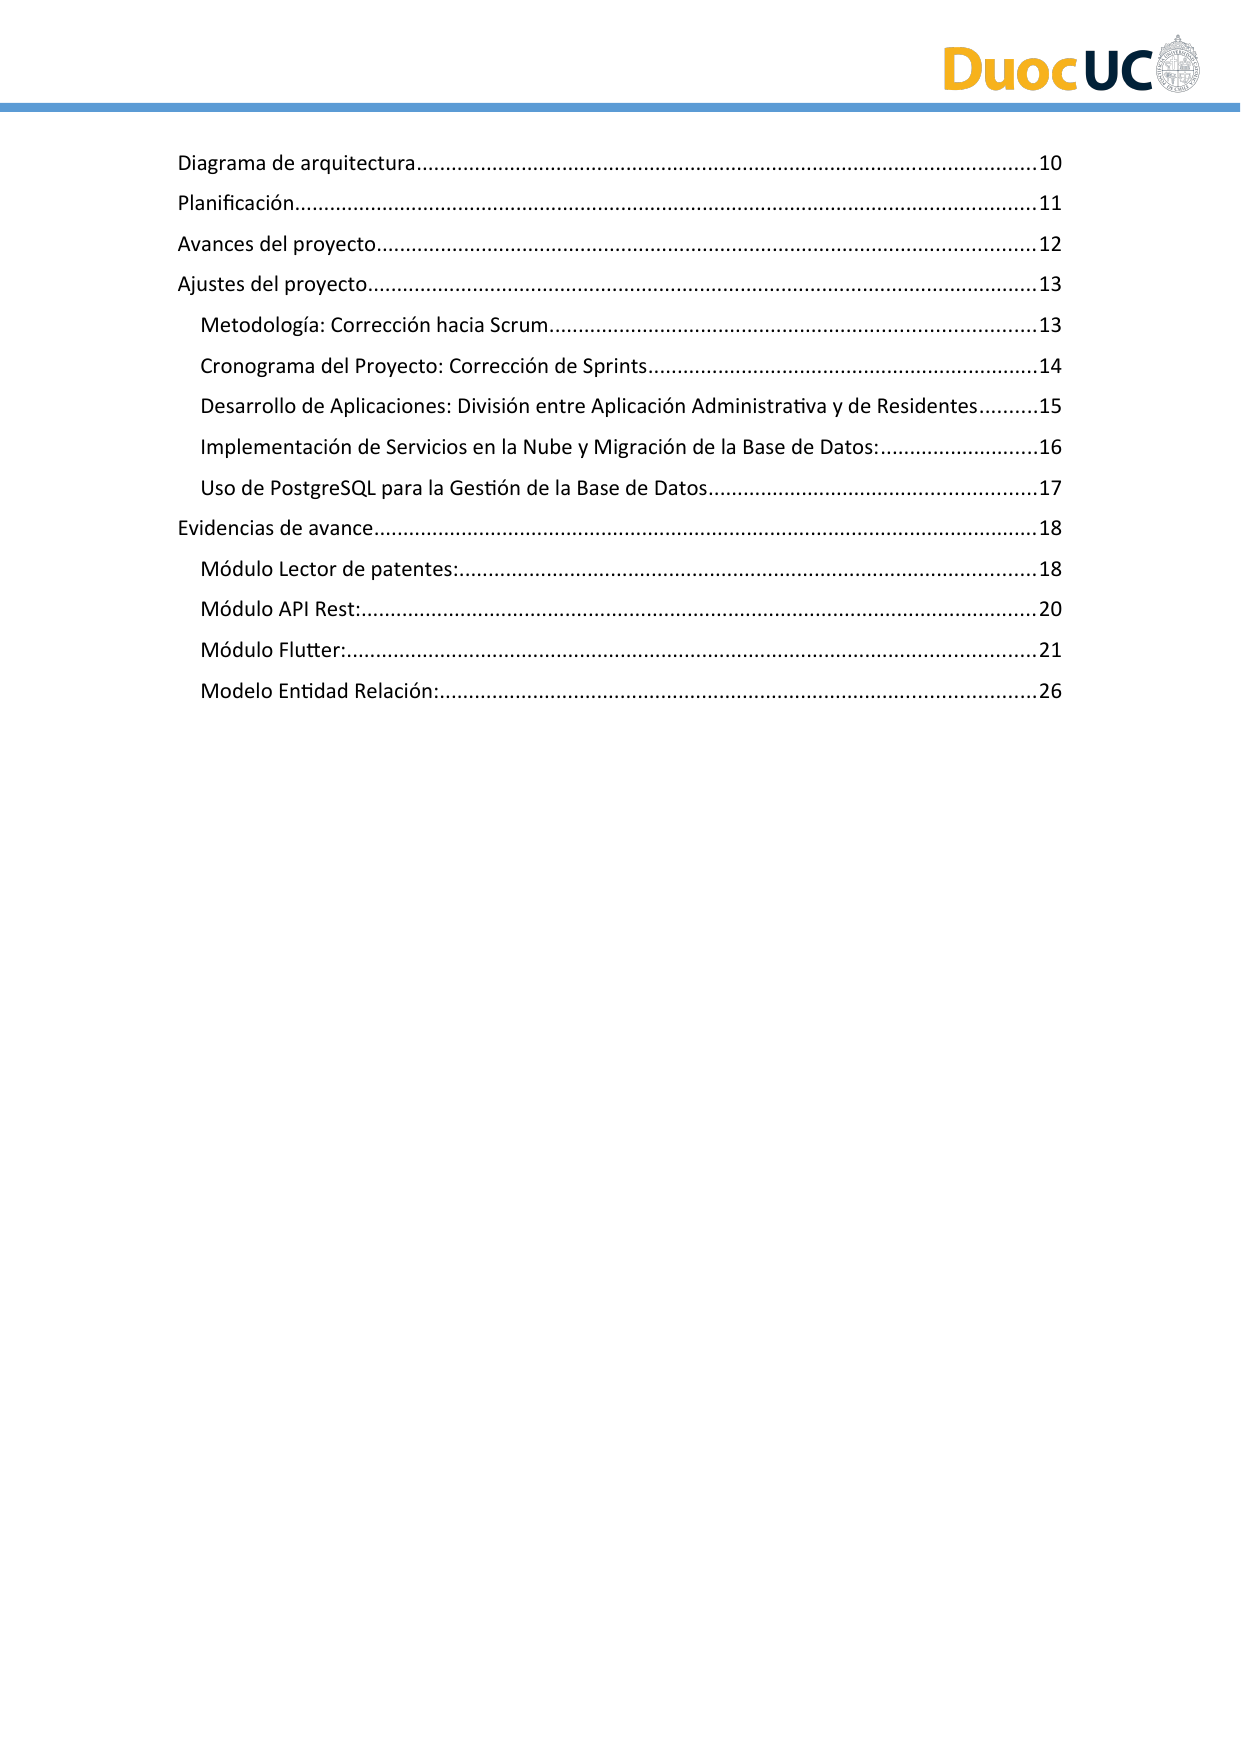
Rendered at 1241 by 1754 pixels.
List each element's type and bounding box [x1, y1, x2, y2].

picture [941, 31, 1203, 96]
